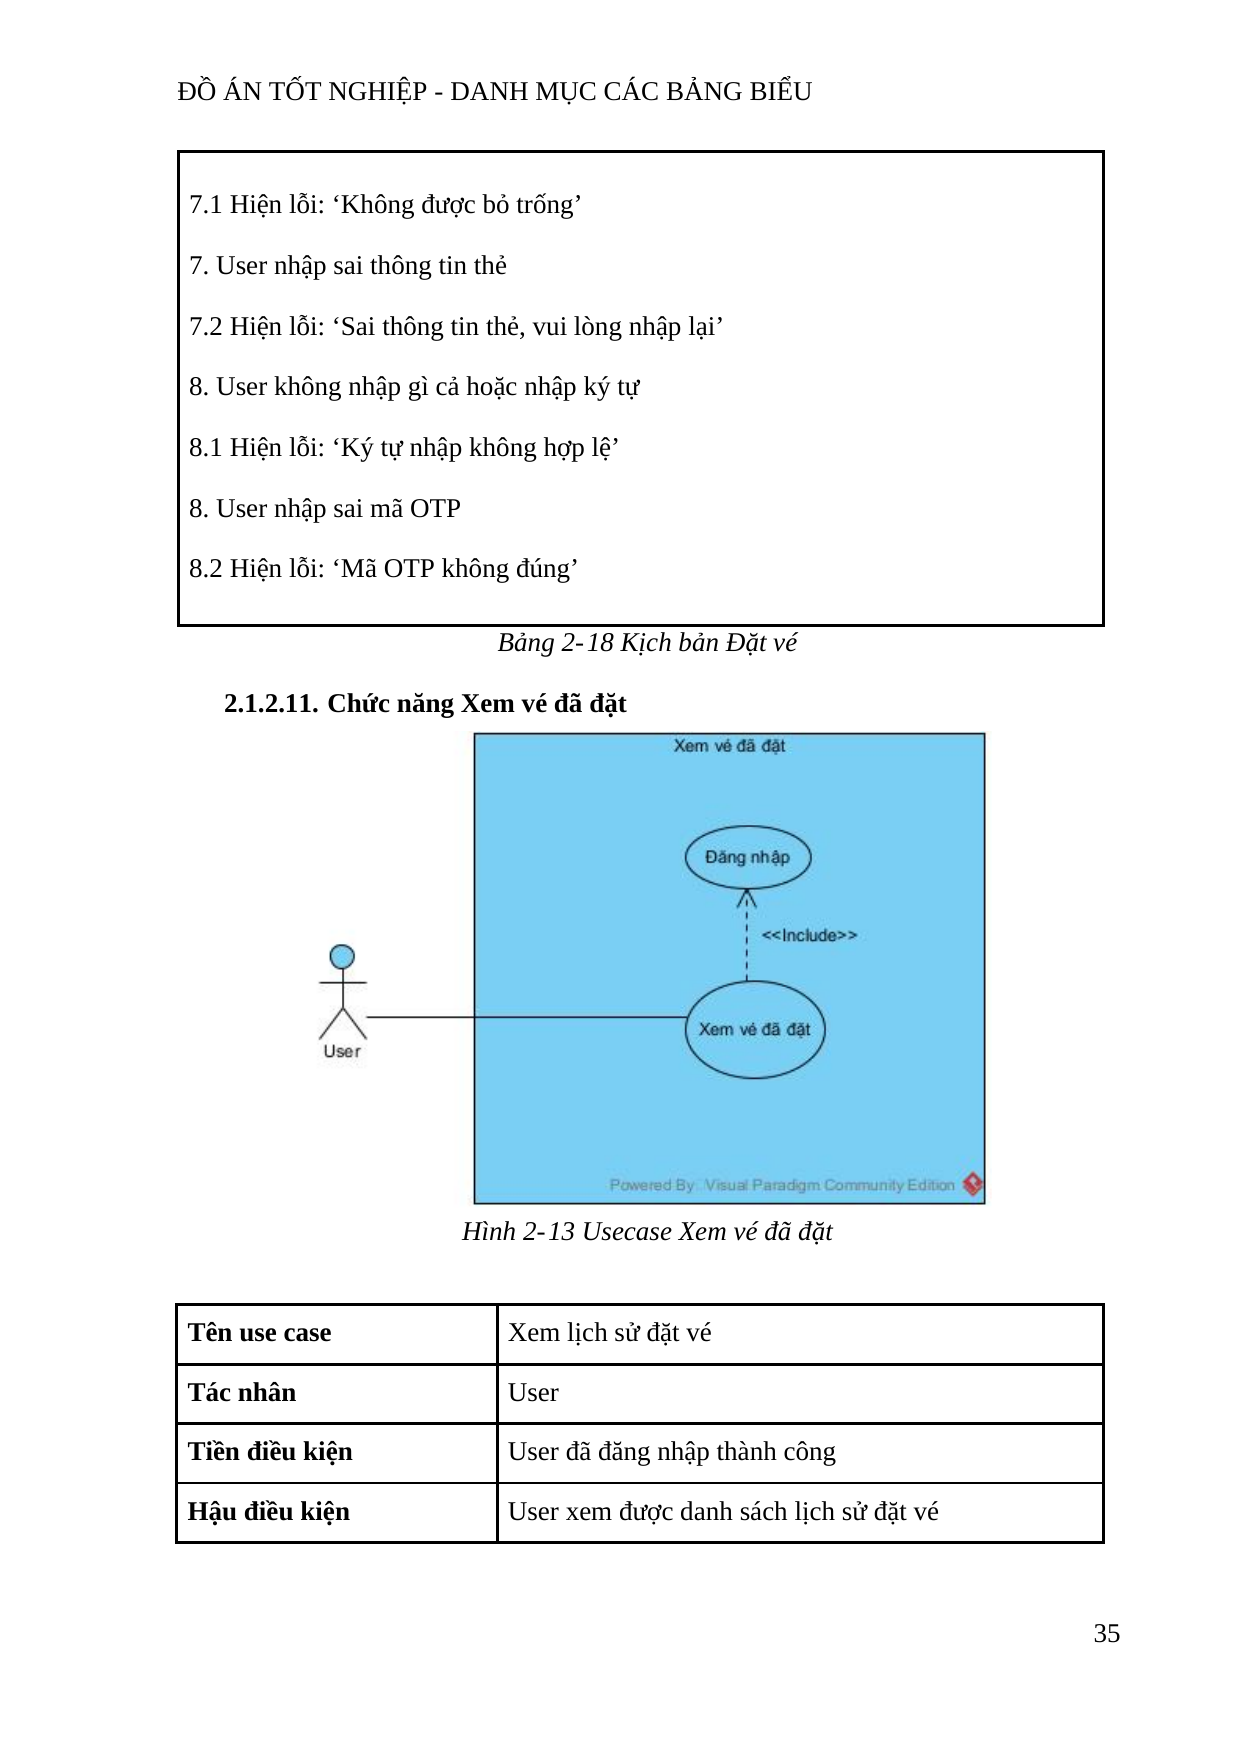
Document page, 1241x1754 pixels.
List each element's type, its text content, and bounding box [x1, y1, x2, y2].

picture [305, 731, 992, 1211]
table_header Xem lịch sử đặt vé [499, 1306, 1102, 1363]
table_cell Hậu điều kiện [178, 1484, 496, 1541]
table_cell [180, 153, 1102, 624]
table_cell User đã đăng nhập thành công [499, 1425, 1102, 1481]
table_header Tên use case [178, 1306, 496, 1363]
table_cell User xem được danh sách lịch sử đặt vé [499, 1484, 1102, 1541]
table_cell Tác nhân [178, 1366, 496, 1422]
table_cell Tiền điều kiện [178, 1425, 496, 1481]
table_cell User [499, 1366, 1102, 1422]
subtitle Chức năng Xem vé đã đặt [224, 687, 1120, 718]
